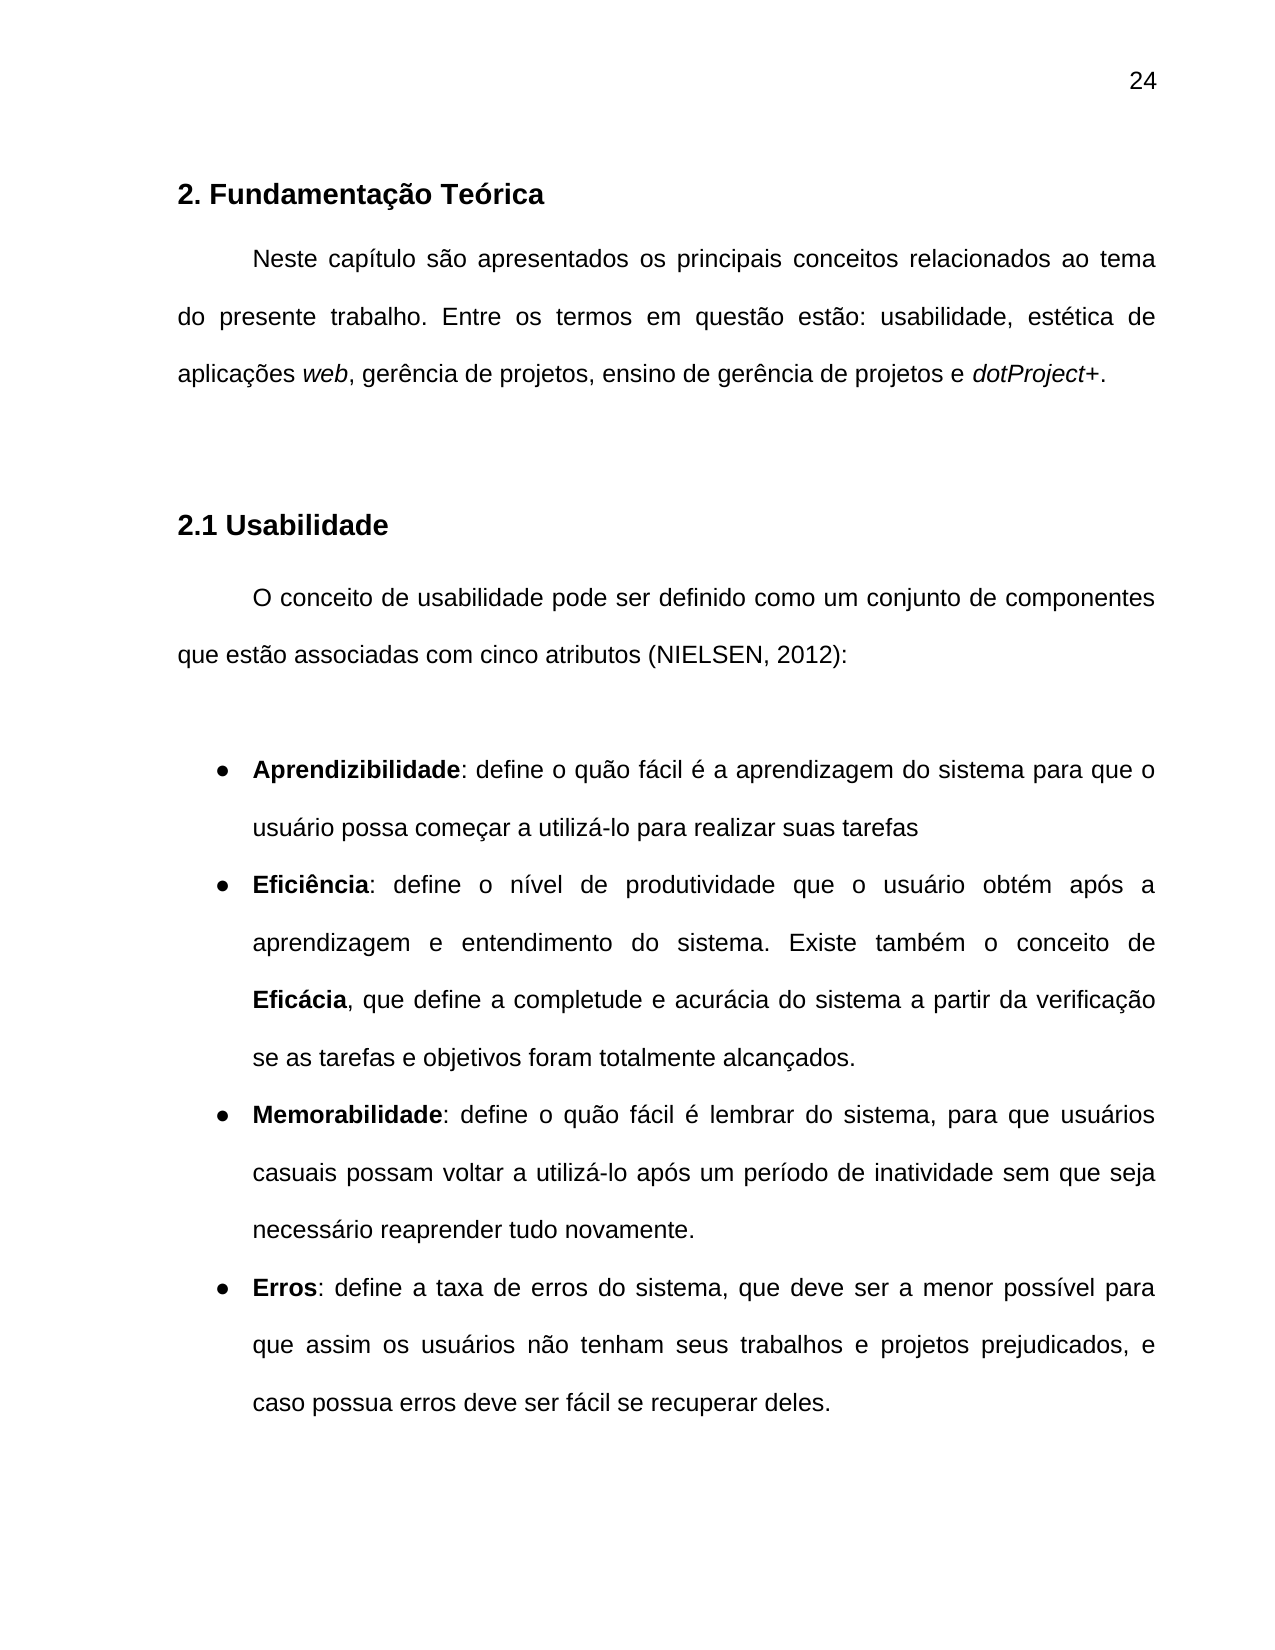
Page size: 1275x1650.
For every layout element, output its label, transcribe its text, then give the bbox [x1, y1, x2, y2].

list Eficiência: define o nível de produtividade que o usuário obtém após a aprendizagem e entendimento do sistema. Existe também o conceito de Eficácia, que define a completude e acurácia do sistema a partir da verificação se as tarefas e objetivos foram totalmente alcançados. [215, 871, 1157, 1072]
list Erros: define a taxa de erros do sistema, que deve ser a menor possível para que assim os usuários não tenham seus trabalhos e projetos prejudicados, e caso possua erros deve ser fácil se recuperar deles. [215, 1273, 1157, 1417]
text O conceito de usabilidade pode ser definido como um conjunto de componentes que estão associadas com cinco atributos (NIELSEN, 2012): [177, 583, 1157, 669]
text Neste capítulo são apresentados os principais conceitos relacionados ao tema do presente trabalho. Entre os termos em questão estão: usabilidade, estética de aplicações web, gerência de projetos, ensino de gerência de projetos e dotProject+. [177, 244, 1157, 388]
list Aprendizibilidade: define o quão fácil é a aprendizagem do sistema para que o usuário possa começar a utilizá-lo para realizar suas tarefas [215, 756, 1157, 842]
list Memorabilidade: define o quão fácil é lembrar do sistema, para que usuários casuais possam voltar a utilizá-lo após um período de inatividade sem que seja necessário reaprender tudo novamente. [215, 1101, 1157, 1244]
subtitle 2.1 Usabilidade [177, 508, 1157, 541]
subtitle 2. Fundamentação Teórica [177, 177, 1157, 211]
